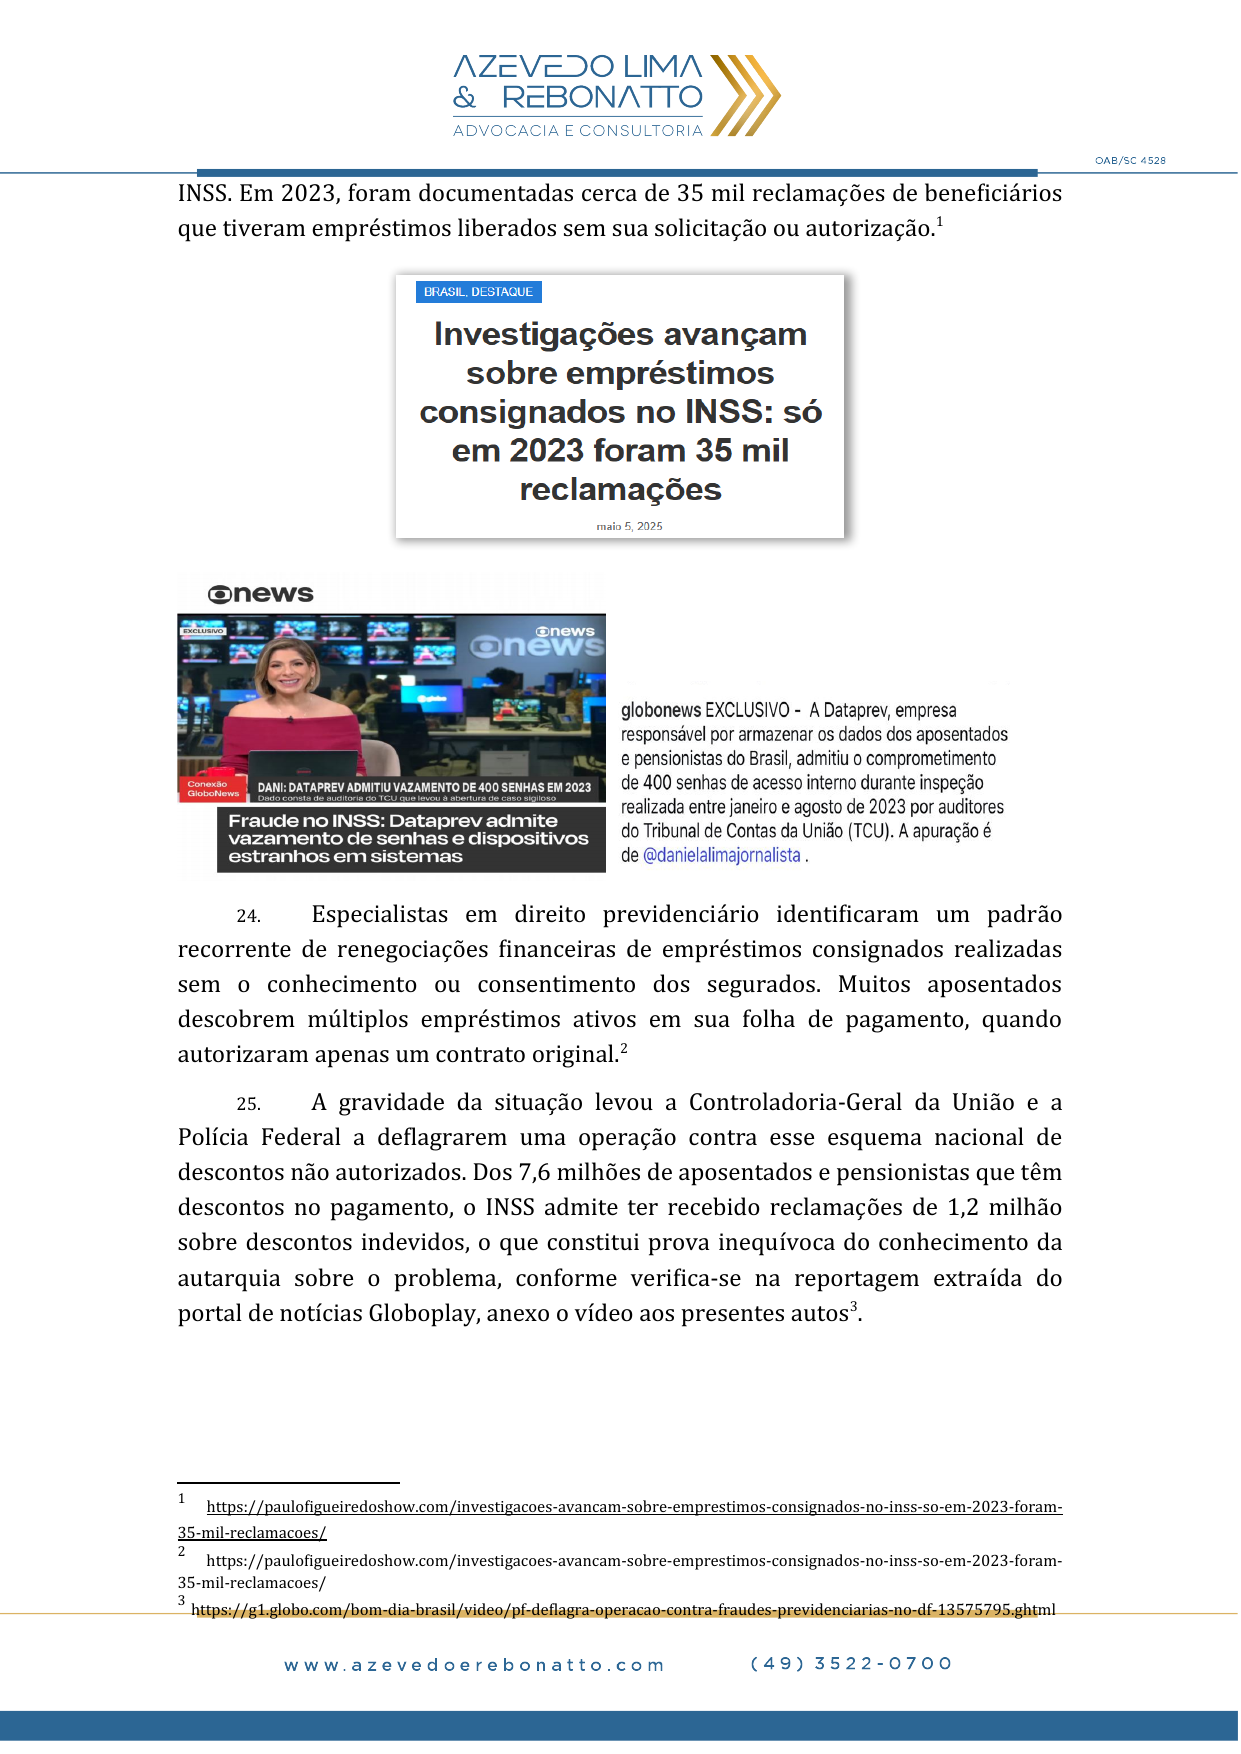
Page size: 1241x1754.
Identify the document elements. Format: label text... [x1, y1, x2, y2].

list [177, 177, 1063, 242]
list Especialistas em direito previdenciário identificaram um padrão recorrente de renegociações financeiras de empréstimos consignados realizadas sem o conhecimento ou consentimento dos segurados. Muitos aposentados descobrem múltiplos empréstimos ativos em sua folha de pagamento, quando autorizaram apenas um contrato original. [177, 899, 1063, 1068]
list A gravidade da situação levou a Controladoria-Geral da União e a Polícia Federal a deflagrarem uma operação contra esse esquema nacional de descontos não autorizados. Dos 7,6 milhões de aposentados e pensionistas que têm descontos no pagamento, o INSS admite ter recebido reclamações de 1,2 milhão sobre descontos indevidos, o que constitui prova inequívoca do conhecimento da autarquia sobre o problema, conforme verifica-se na reportagem extraída do portal de notícias Globoplay, anexo o vídeo aos presentes autos. [177, 1087, 1063, 1327]
picture [0, 0, 1238, 1741]
